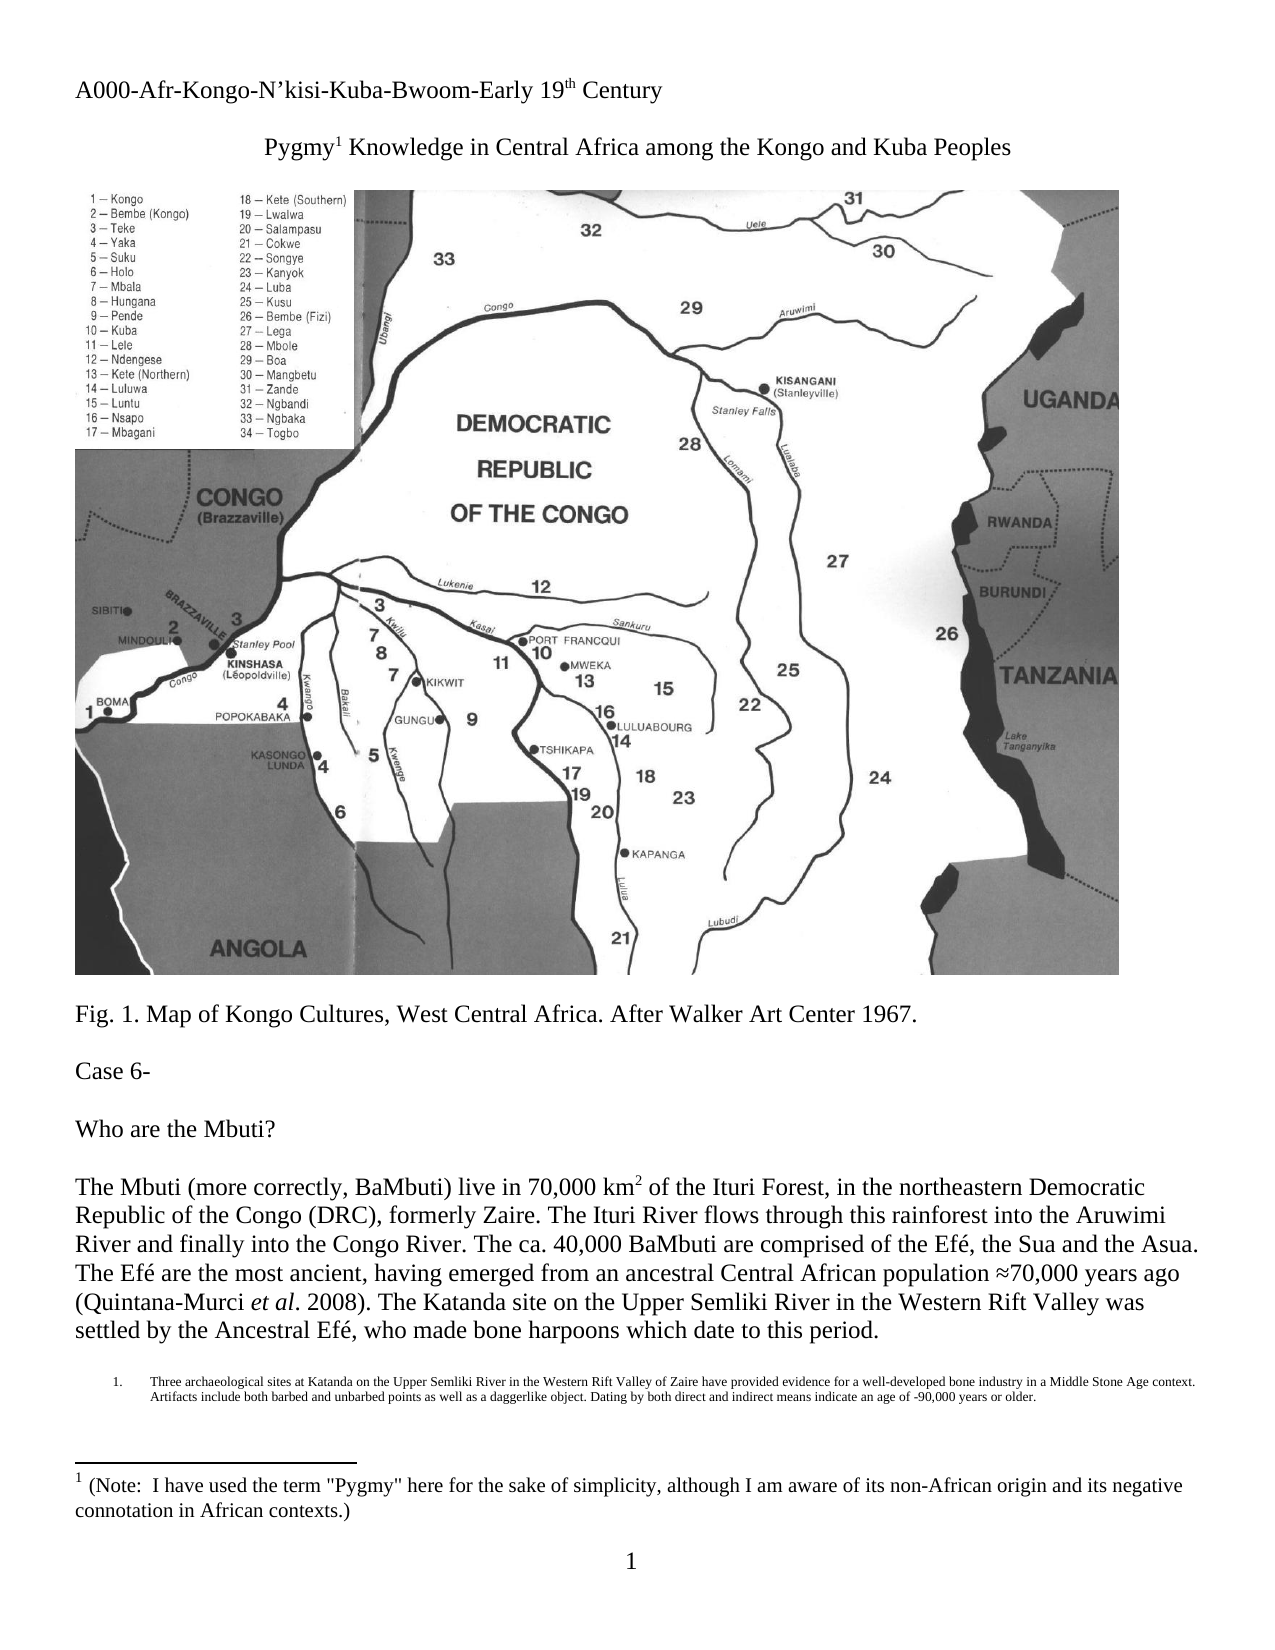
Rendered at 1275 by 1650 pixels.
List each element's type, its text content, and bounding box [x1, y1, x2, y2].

text Pygmy Knowledge in Central Africa among the Kongo and Kuba Peoples [75, 132, 1200, 161]
text Who are the Mbuti? [75, 1114, 1200, 1143]
picture [75, 186, 1119, 975]
text Fig. 1. Map of Kongo Cultures, West Central Africa. After Walker Art Center 1967. [75, 999, 1200, 1028]
text Case 6- [75, 1056, 1200, 1085]
list Three archaeological sites at Katanda on the Upper Semliki River in the Western Rift Valley of Zaire have provided evidence for a well-developed bone industry in a Middle Stone Age context. Artifacts include both barbed and unbarbed points as well as a daggerlike object. Dating by both direct and indirect means indicate an age of -90,000 years or older. [112, 1373, 1200, 1405]
text A000-Afr-Kongo-N’kisi-Kuba-Bwoom-Early 19th Century [75, 75, 1200, 104]
text The Mbuti (more correctly, BaMbuti) live in 70,000 km2 of the Ituri Forest, in the northeastern Democratic Republic of the Congo (DRC), formerly Zaire. The Ituri River flows through this rainforest into the Aruwimi River and finally into the Congo River. The ca. 40,000 BaMbuti are comprised of the Efé, the Sua and the Asua. The Efé are the most ancient, having emerged from an ancestral Central African population ≈70,000 years ago (Quintana-Murci et al. 2008). The Katanda site on the Upper Semliki River in the Western Rift Valley was settled by the Ancestral Efé, who made bone harpoons which date to this period. [75, 1172, 1200, 1344]
